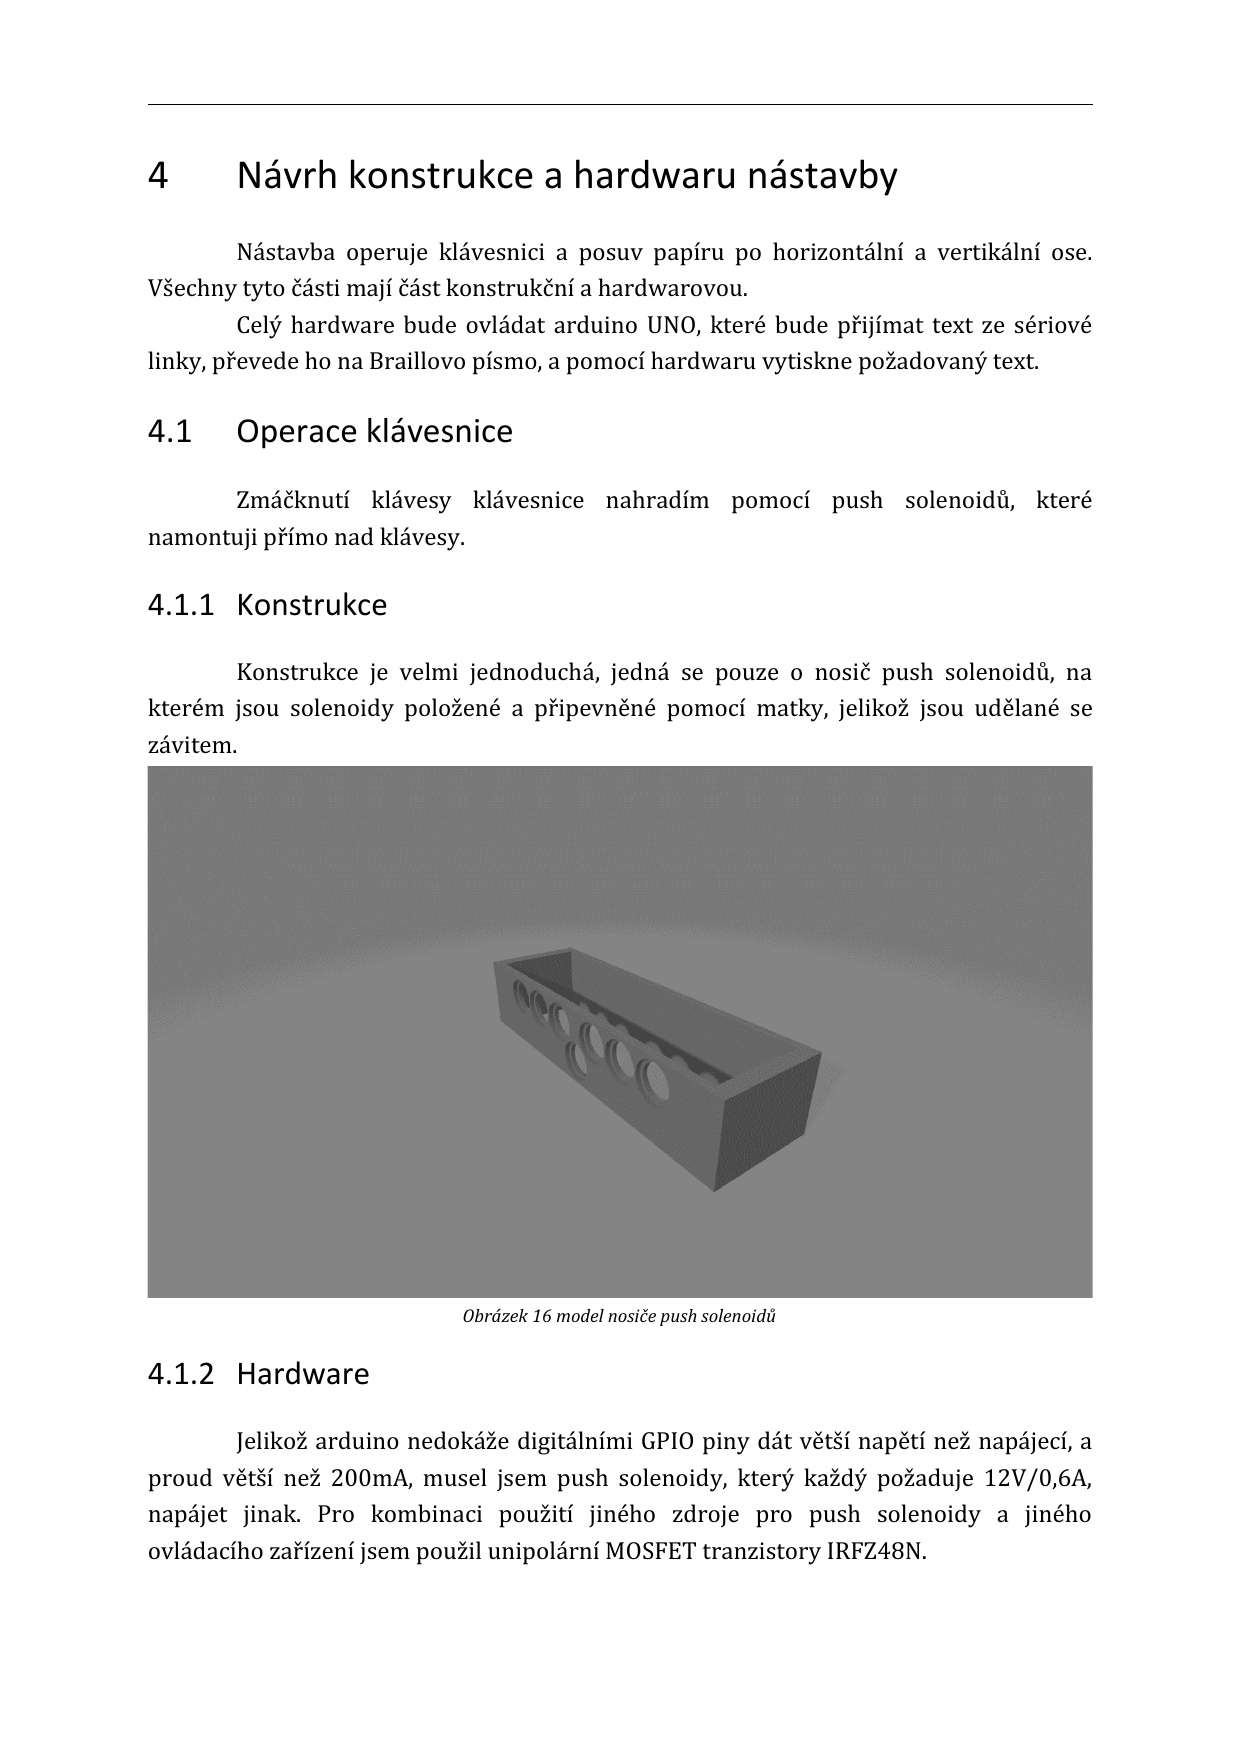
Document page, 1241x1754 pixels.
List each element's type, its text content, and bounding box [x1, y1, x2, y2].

picture [147, 766, 1093, 1298]
subtitle Hardware [148, 1352, 1093, 1393]
text Nástavba operuje klávesnici a posuv papíru po horizontální a vertikální ose. Všechny tyto části mají část konstrukční a hardwarovou. [148, 236, 1093, 302]
text Konstrukce je velmi jednoduchá, jedná se pouze o nosič push solenoidů, na kterém jsou solenoidy položené a připevněné pomocí matky, jelikož jsou udělané se závitem. [148, 657, 1093, 759]
text Celý hardware bude ovládat arduino UNO, které bude přijímat text ze sériové linky, převede ho na Braillovo písmo, a pomocí hardwaru vytiskne požadovaný text. [148, 309, 1093, 375]
subtitle Operace klávesnice [148, 408, 1093, 451]
subtitle Návrh konstrukce a hardwaru nástavby [148, 148, 1093, 198]
subtitle Konstrukce [148, 583, 1093, 624]
text Jelikož arduino nedokáže digitálními GPIO piny dát větší napětí než napájecí, a proud větší než 200mA, musel jsem push solenoidy, který každý požaduje 12V/0,6A, napájet jinak. Pro kombinaci použití jiného zdroje pro push solenoidy a jiného ovládacího zařízení jsem použil unipolární MOSFET tranzistory IRFZ48N. [148, 1426, 1093, 1564]
text Zmáčknutí klávesy klávesnice nahradím pomocí push solenoidů, které namontuji přímo nad klávesy. [148, 485, 1093, 551]
